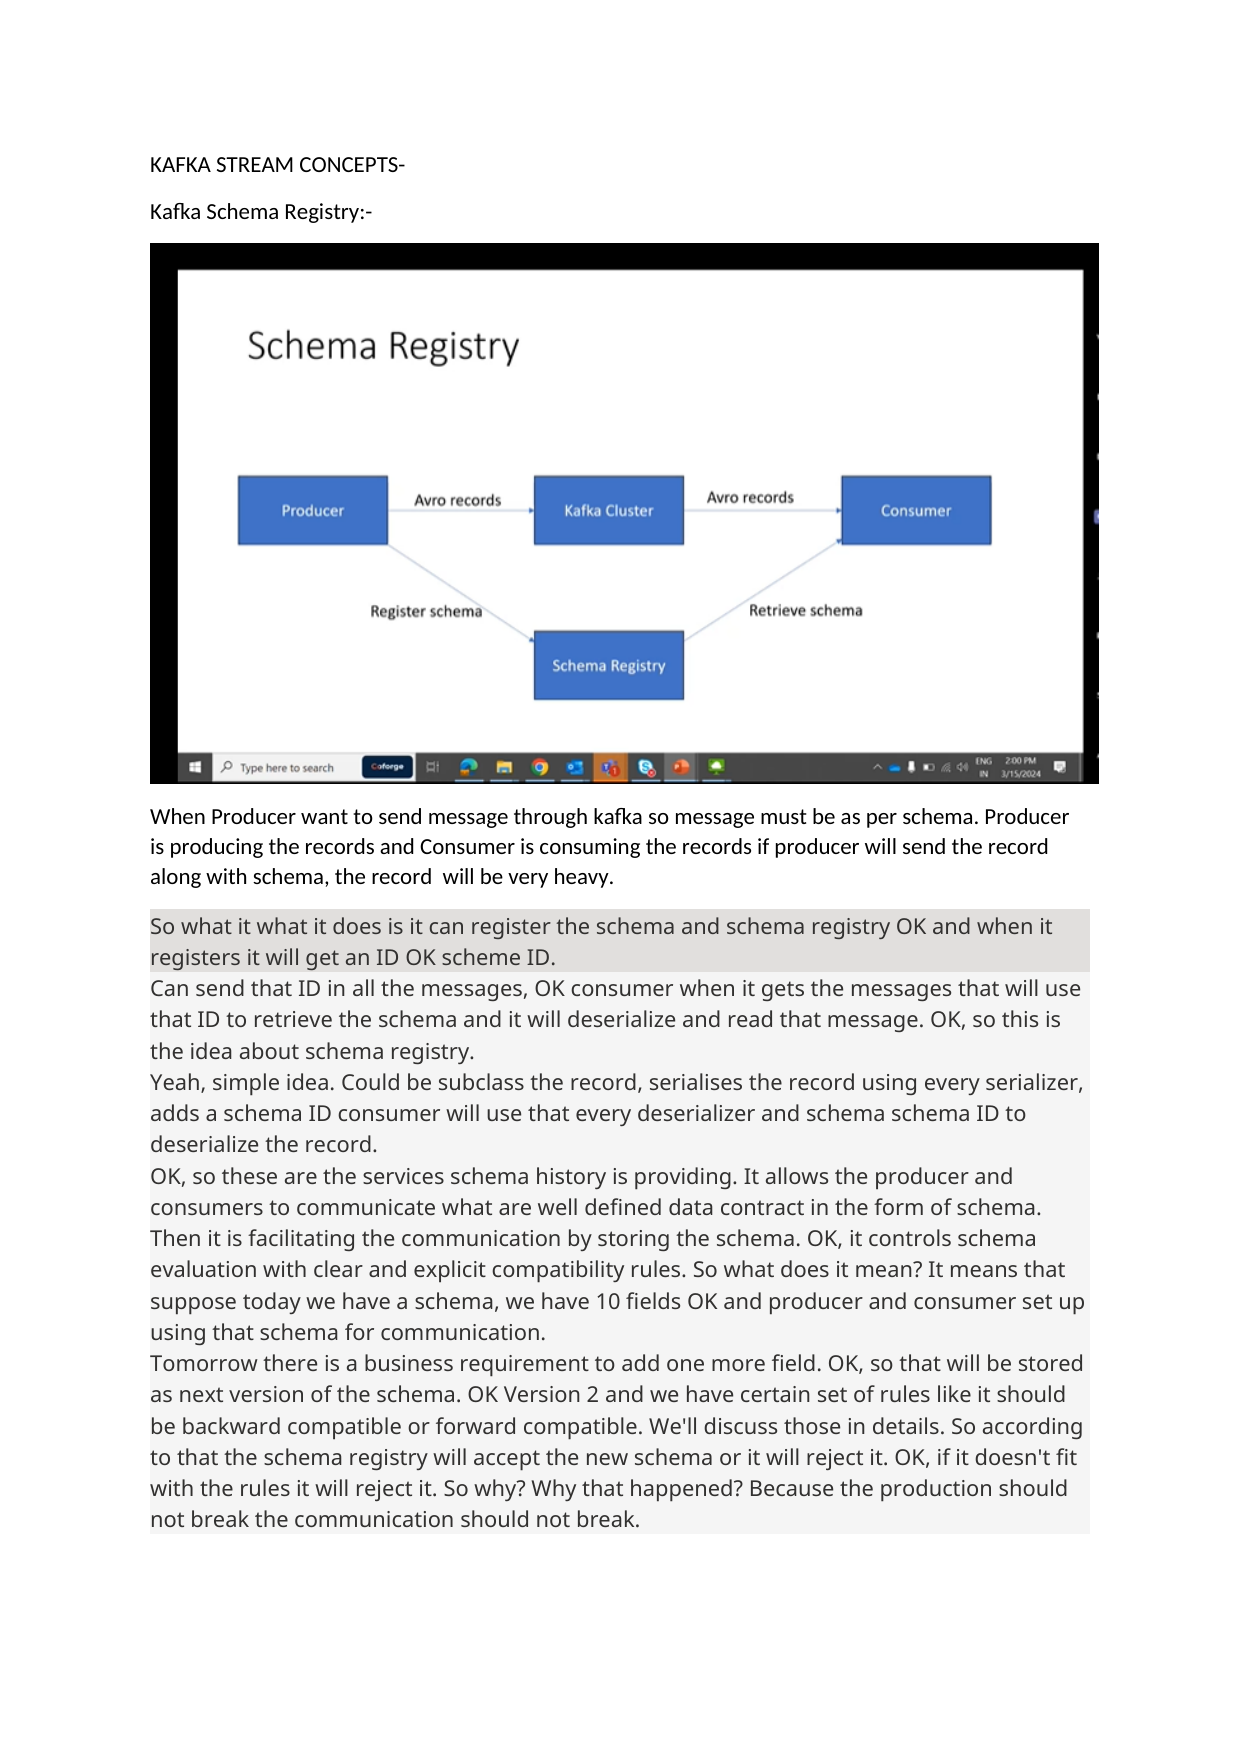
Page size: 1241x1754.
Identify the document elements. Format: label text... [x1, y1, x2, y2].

text When Producer want to send message through kafka so message must be as per schema. Producer is producing the records and Consumer is consuming the records if producer will send the record along with schema, the record will be very heavy. [150, 802, 1090, 890]
picture [150, 243, 1099, 784]
text Can send that ID in all the messages, OK consumer when it gets the messages that will use that ID to retrieve the schema and it will deserialize and read that message. OK, so this is the idea about schema registry. [150, 972, 1090, 1066]
text Yeah, simple idea. Could be subclass the record, serialises the record using every serializer, adds a schema ID consumer will use that every deserializer and schema schema ID to deserialize the record. [150, 1066, 1090, 1159]
text KAFKA STREAM CONCEPTS- [150, 150, 1090, 178]
text OK, so these are the services schema history is providing. It allows the producer and consumers to communicate what are well defined data contract in the form of schema. Then it is facilitating the communication by storing the schema. OK, it controls schema evaluation with clear and explicit compatibility rules. So what does it mean? It means that suppose today we have a schema, we have 10 fields OK and producer and consumer set up using that schema for communication. [150, 1159, 1090, 1347]
text Kafka Schema Registry:- [150, 197, 1090, 225]
text So what it what it does is it can register the schema and schema registry OK and when it registers it will get an ID OK scheme ID. [150, 909, 1090, 972]
text Tomorrow there is a business requirement to add one more field. OK, so that will be stored as next version of the schema. OK Version 2 and we have certain set of rules like it should be backward compatible or forward compatible. We'll discuss those in details. So according to that the schema registry will accept the new schema or it will reject it. OK, if it doesn't fit with the rules it will reject it. So why? Why that happened? Because the production should not break the communication should not break. [150, 1347, 1090, 1534]
